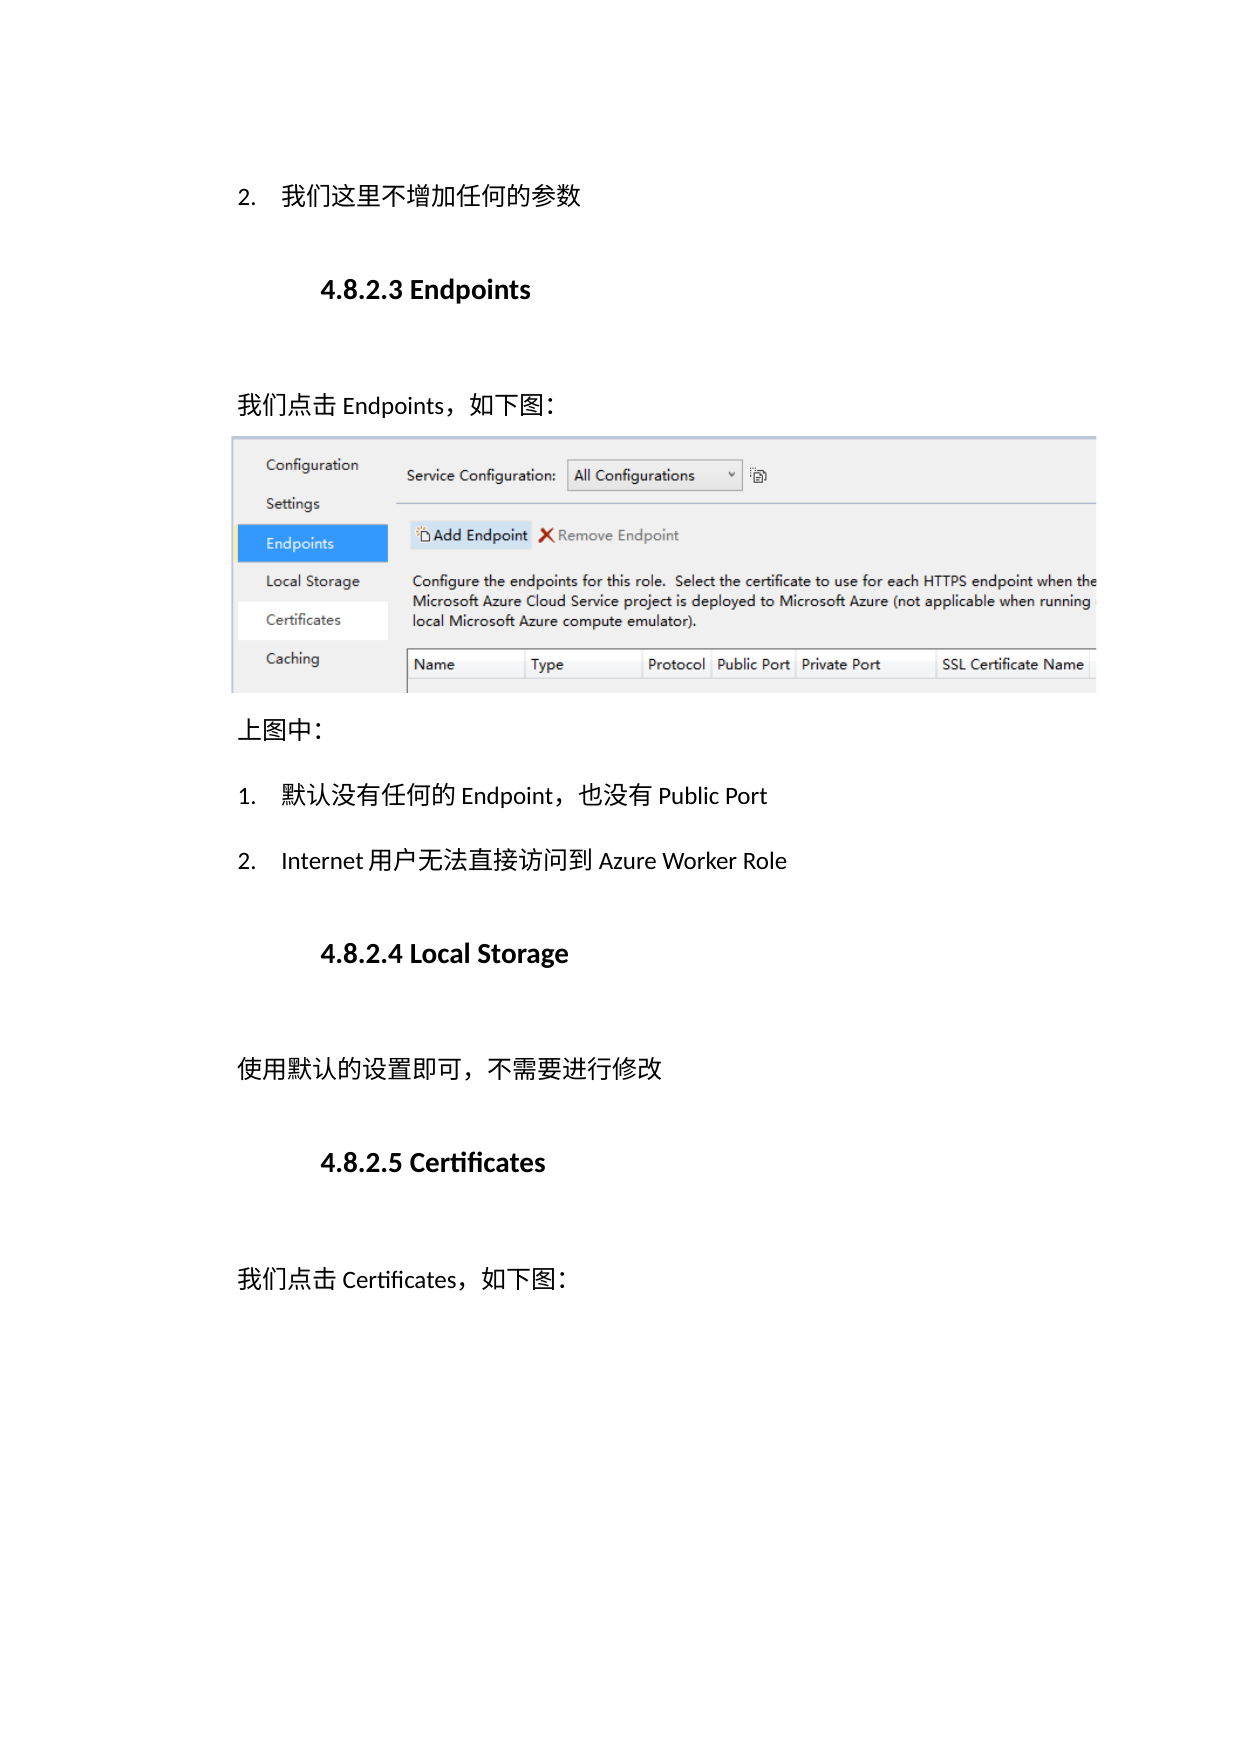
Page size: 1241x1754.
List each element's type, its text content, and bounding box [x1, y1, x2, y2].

text 我们点击Endpoints，如下图： [187, 371, 1053, 436]
text 使用默认的设置即可，不需要进行修改 [187, 1036, 1053, 1101]
list Internet用户无法直接访问到Azure Worker Role [237, 826, 1053, 891]
picture [231, 436, 1097, 693]
subtitle Local Storage [320, 920, 1053, 985]
text 上图中： [187, 696, 1053, 761]
text 我们点击Certificates，如下图： [187, 1245, 1053, 1310]
list 我们这里不增加任何的参数 [237, 162, 1053, 227]
subtitle Certificates [320, 1130, 1053, 1195]
list 默认没有任何的Endpoint，也没有Public Port [237, 761, 1053, 826]
subtitle Endpoints [320, 256, 1053, 321]
